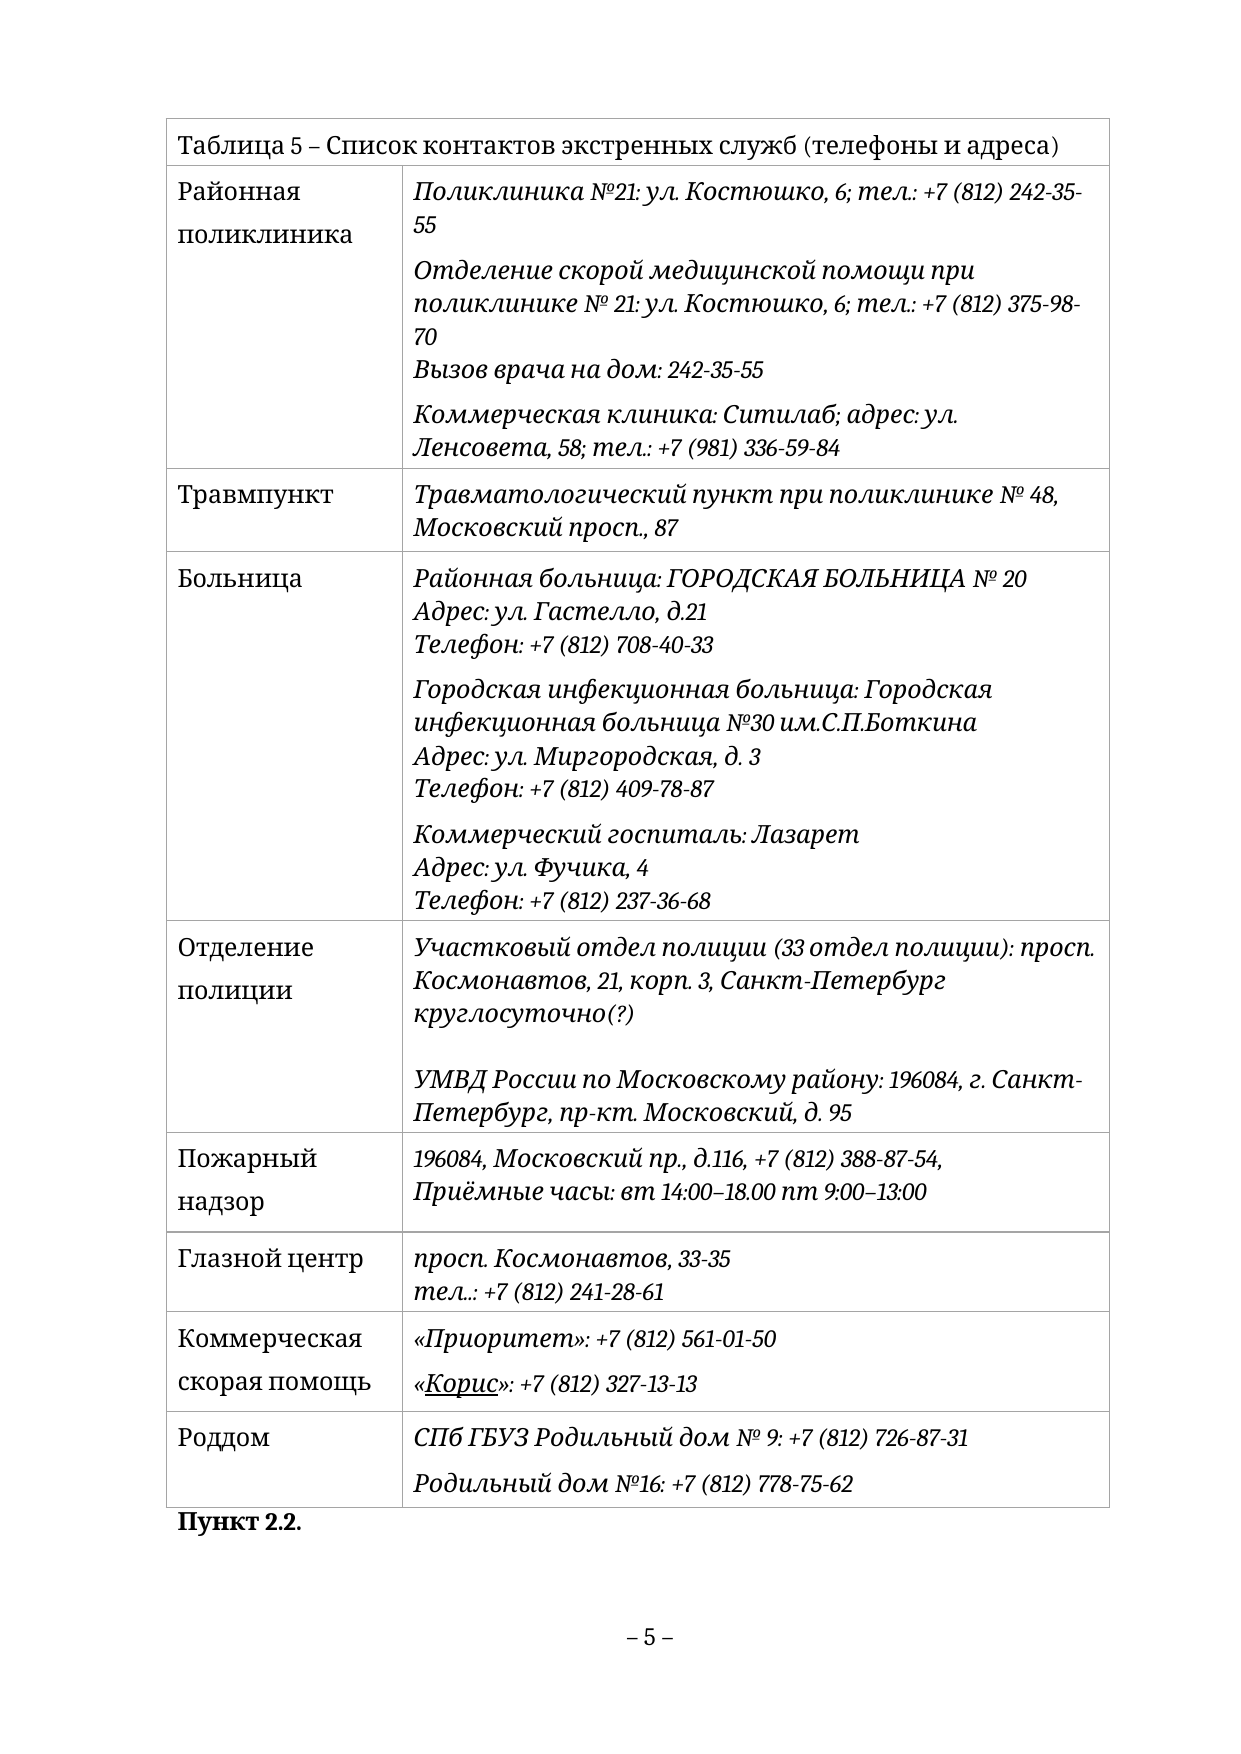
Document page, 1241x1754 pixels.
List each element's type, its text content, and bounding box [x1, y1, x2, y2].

text Пункт 2.2. [177, 1508, 1122, 1537]
table_cell Пожарный надзор [167, 1133, 402, 1231]
table_cell Районная поликлиника [167, 166, 402, 467]
table_cell Поликлиника №21: ул. Костюшко, 6; тел.: +7 (812) 242-35-55 Отделение скорой медицинской помощи при поликлинике № 21: ул. Костюшко, 6; тел.: +7 (812) 375-98-70 Вызов врача на дом: 242-35-55 Коммерческая клиника: Ситилаб; адрес: ул. Ленсовета, 58; тел.: +7 (981) 336-59-84 [403, 166, 1109, 467]
table_cell Глазной центр [167, 1233, 402, 1311]
table_cell СПб ГБУЗ Родильный дом № 9: +7 (812) 726-87-31 Родильный дом №16: +7 (812) 778-75-62 [403, 1412, 1109, 1507]
table_cell Травмпункт [167, 469, 402, 551]
table_cell Участковый отдел полиции (33 отдел полиции): просп. Космонавтов, 21, корп. 3, Санкт-Петербург круглосуточно(?) УМВД России по Московскому району: 196084, г. Санкт-Петербург, пр-кт. Московский, д. 95 [403, 921, 1109, 1132]
table_cell просп. Космонавтов, 33-35 тел..: +7 (812) 241-28-61 [403, 1233, 1109, 1311]
table_cell Отделение полиции [167, 921, 402, 1132]
table_cell Роддом [167, 1412, 402, 1507]
table_header Таблица 5 – Список контактов экстренных служб (телефоны и адреса) [167, 119, 1109, 165]
table_cell Травматологический пункт при поликлинике № 48, Московский просп., 87 [403, 469, 1109, 551]
table_cell 196084, Московский пр., д.116, +7 (812) 388-87-54, Приёмные часы: вт 14:00–18.00 пт 9:00–13:00 [403, 1133, 1109, 1231]
table_cell Районная больница: ГОРОДСКАЯ БОЛЬНИЦА № 20 Адрес: ул. Гастелло, д.21 Телефон: +7 (812) 708-40-33 Городская инфекционная больница: Городская инфекционная больница №30 им.С.П.Боткина Адрес: ул. Миргородская, д. 3 Телефон: +7 (812) 409-78-87 Коммерческий госпиталь: Лазарет Адрес: ул. Фучика, 4 Телефон: +7 (812) 237-36-68 [403, 552, 1109, 920]
table_cell Коммерческая скорая помощь [167, 1312, 402, 1411]
table_cell Больница [167, 552, 402, 920]
table_cell «Приоритет»: +7 (812) 561-01-50 «Корис»: +7 (812) 327-13-13 [403, 1312, 1109, 1411]
